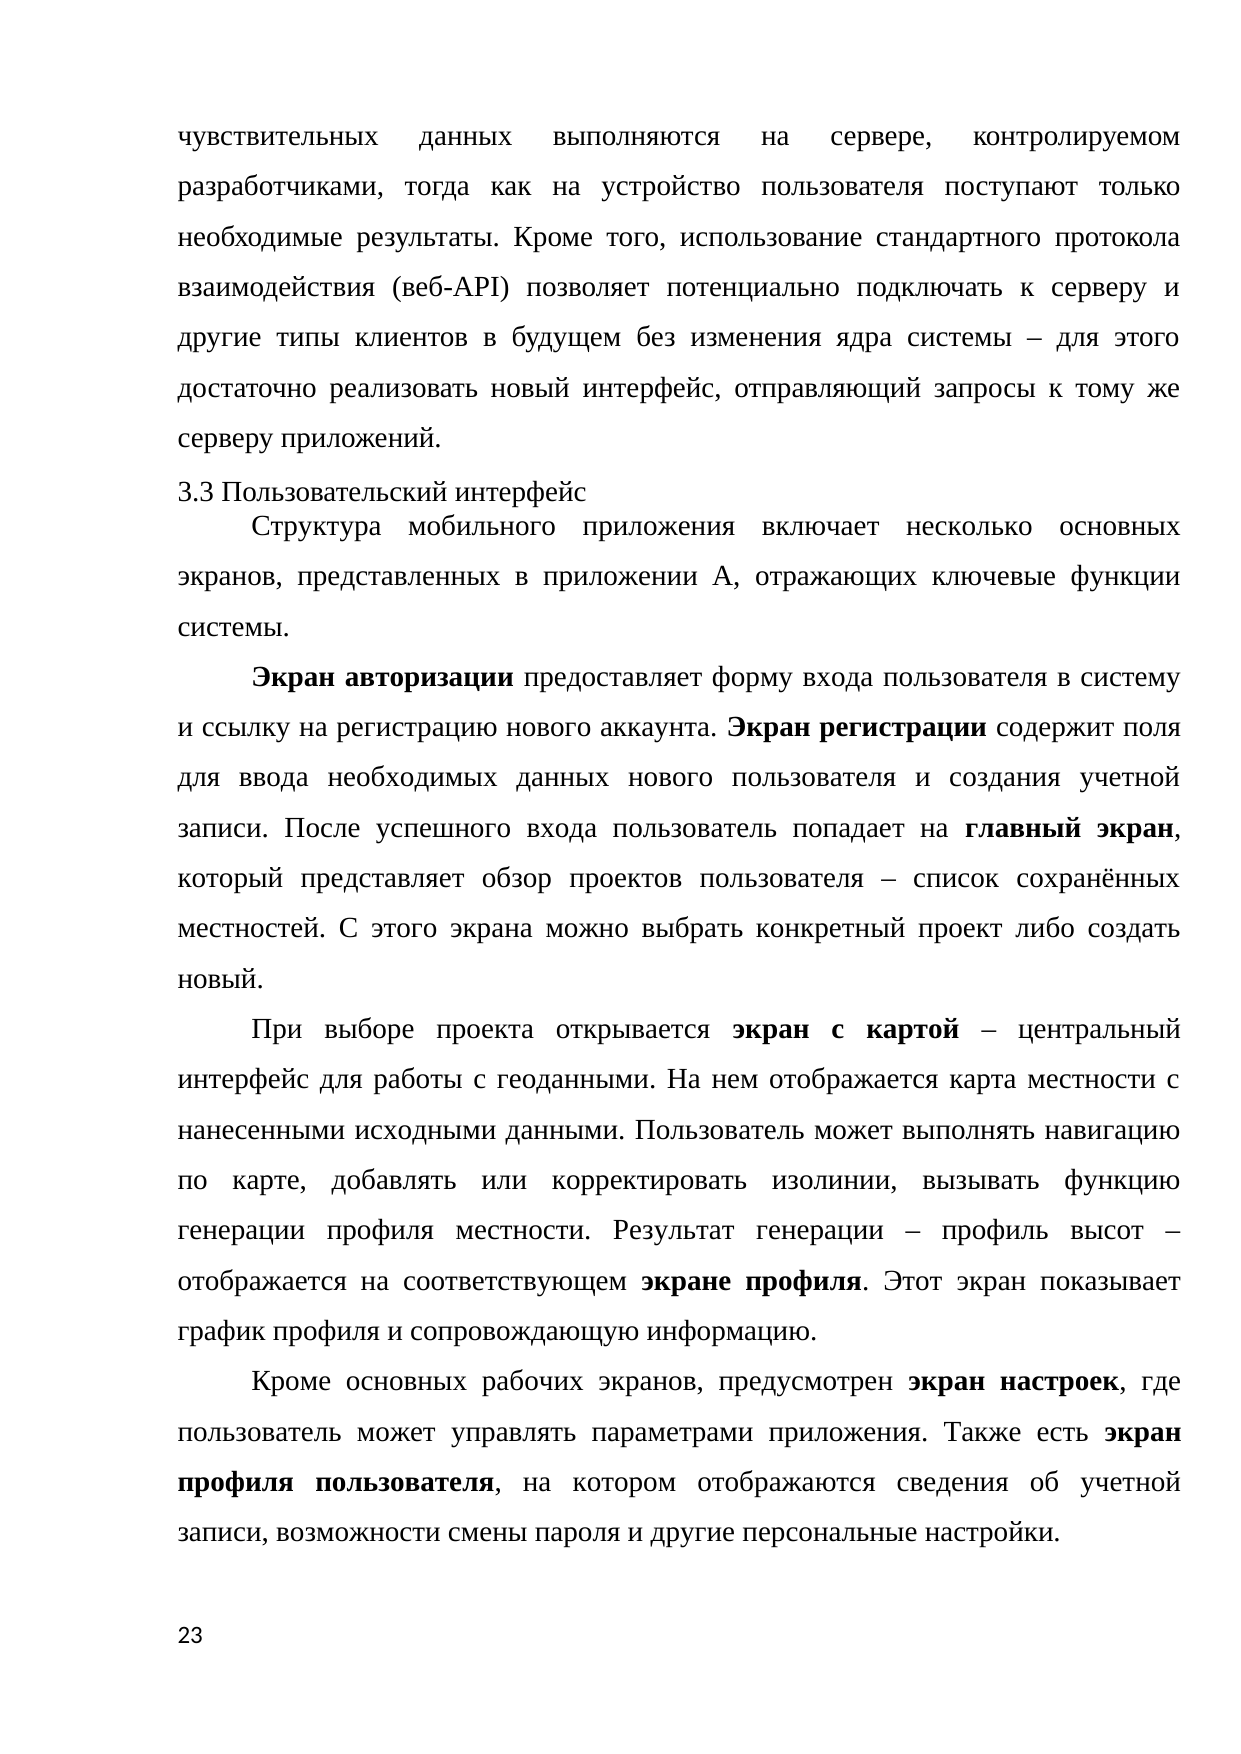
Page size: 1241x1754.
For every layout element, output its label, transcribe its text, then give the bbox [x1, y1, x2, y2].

text При выборе проекта открывается экран с картой – центральный интерфейс для работы с геоданными. На нем отображается карта местности с нанесенными исходными данными. Пользователь может выполнять навигацию по карте, добавлять или корректировать изолинии, вызывать функцию генерации профиля местности. Результат генерации – профиль высот – отображается на соответствующем экране профиля. Этот экран показывает график профиля и сопровождающую информацию. [177, 1011, 1181, 1347]
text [177, 118, 1181, 453]
text Экран авторизации предоставляет форму входа пользователя в систему и ссылку на регистрацию нового аккаунта. Экран регистрации содержит поля для ввода необходимых данных нового пользователя и создания учетной записи. После успешного входа пользователь попадает на главный экран, который представляет обзор проектов пользователя – список сохранённых местностей. С этого экрана можно выбрать конкретный проект либо создать новый. [177, 659, 1181, 994]
text Структура мобильного приложения включает несколько основных экранов, представленных в приложении А, отражающих ключевые функции системы. [177, 508, 1181, 642]
subtitle 3.3 Пользовательский интерфейс [177, 474, 1181, 508]
text Кроме основных рабочих экранов, предусмотрен экран настроек, где пользователь может управлять параметрами приложения. Также есть экран профиля пользователя, на котором отображаются сведения об учетной записи, возможности смены пароля и другие персональные настройки. [177, 1363, 1181, 1548]
